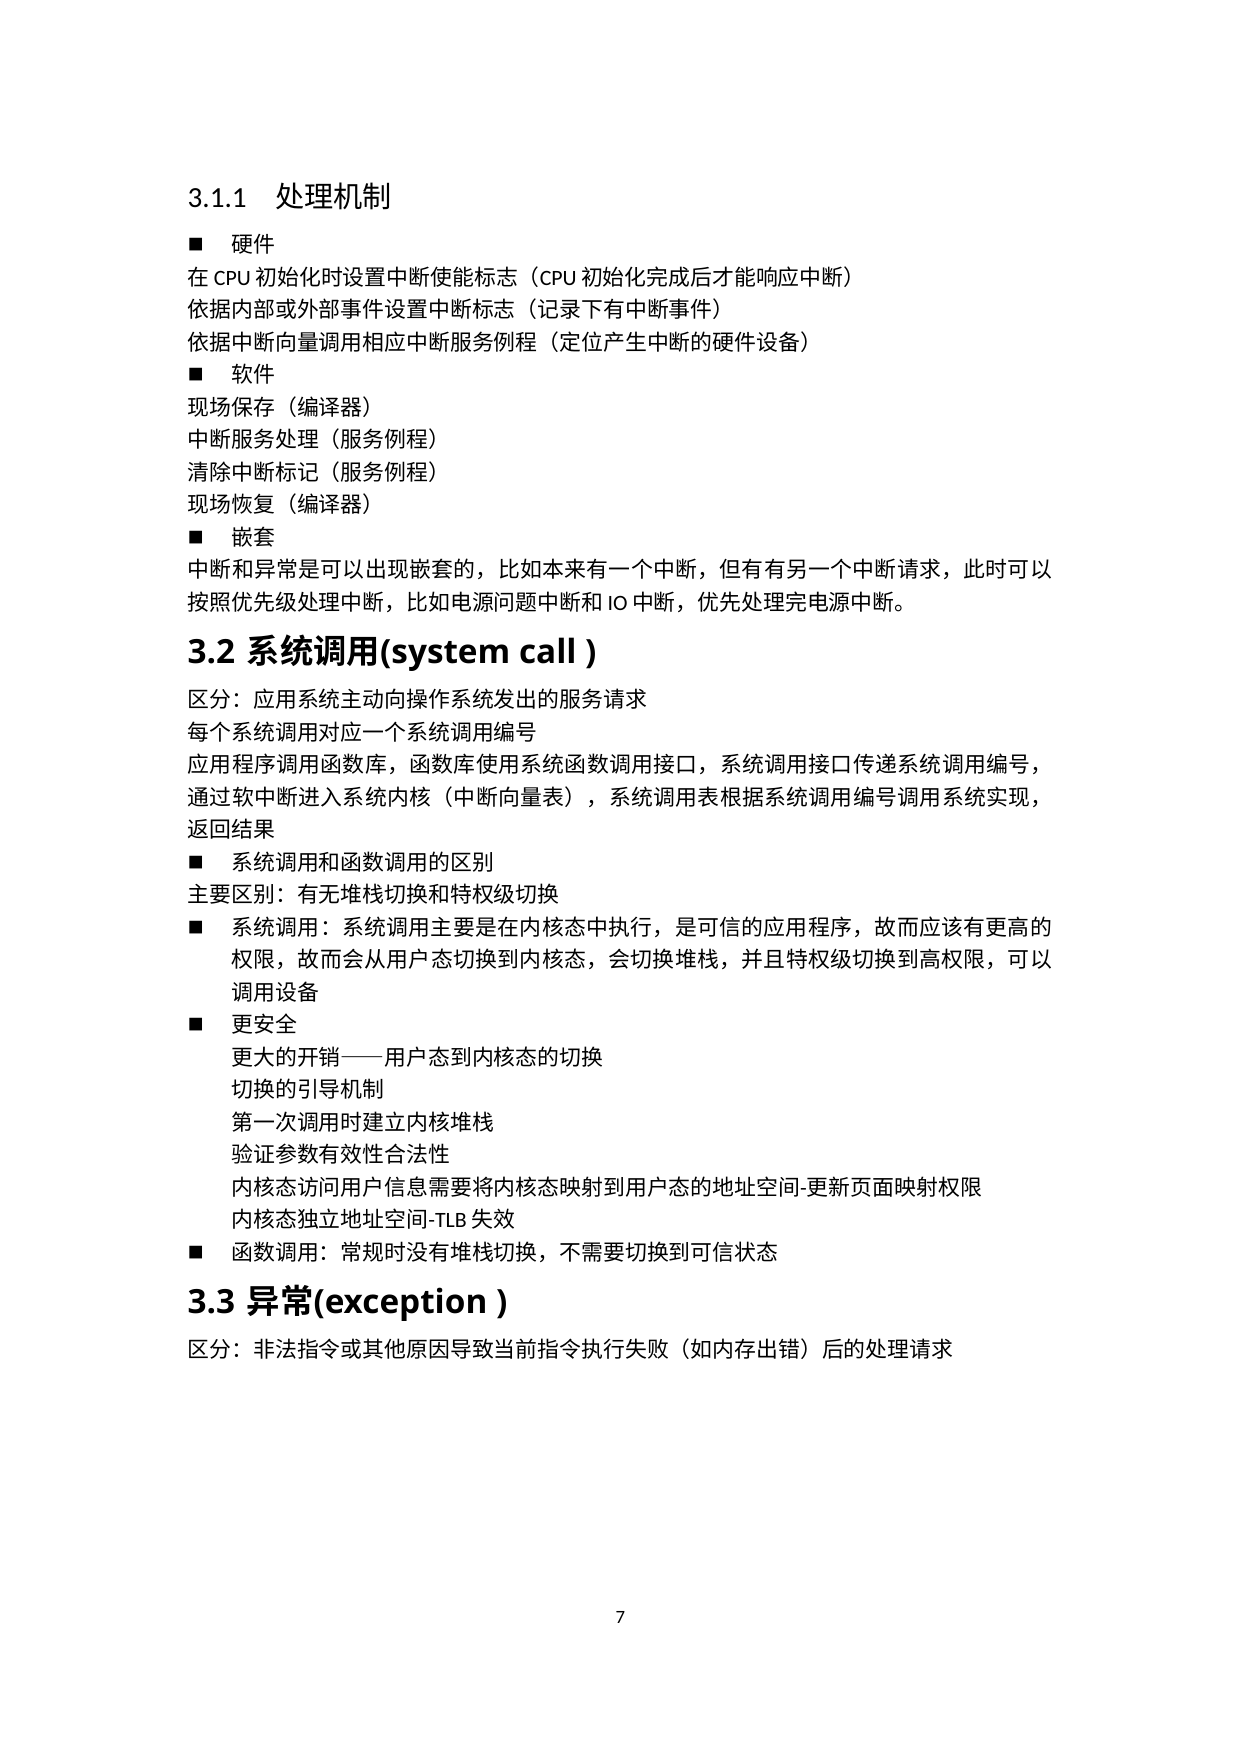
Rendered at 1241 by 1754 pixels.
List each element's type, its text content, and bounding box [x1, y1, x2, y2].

list 函数调用：常规时没有堆栈切换，不需要切换到可信状态 [187, 1234, 1053, 1267]
text 每个系统调用对应一个系统调用编号 [187, 714, 1053, 747]
text 中断服务处理（服务例程） [187, 422, 1053, 454]
list 内核态访问用户信息需要将内核态映射到用户态的地址空间-更新页面映射权限 [231, 1169, 1053, 1202]
text 清除中断标记（服务例程） [187, 454, 1053, 487]
text 中断和异常是可以出现嵌套的，比如本来有一个中断，但有有另一个中断请求，此时可以按照优先级处理中断，比如电源问题中断和IO中断，优先处理完电源中断。 [187, 552, 1053, 617]
list 更安全 [187, 1007, 1053, 1039]
text 现场保存（编译器） [187, 389, 1053, 422]
list 嵌套 [187, 519, 1053, 552]
list 更大的开销——用户态到内核态的切换 [231, 1039, 1053, 1072]
list 硬件 [187, 227, 1053, 259]
list 系统调用：系统调用主要是在内核态中执行，是可信的应用程序，故而应该有更高的权限，故而会从用户态切换到内核态，会切换堆栈，并且特权级切换到高权限，可以调用设备 [187, 909, 1053, 1007]
list 切换的引导机制 [231, 1072, 1053, 1104]
text 依据内部或外部事件设置中断标志（记录下有中断事件） [187, 292, 1053, 324]
text 依据中断向量调用相应中断服务例程（定位产生中断的硬件设备） [187, 324, 1053, 357]
text 应用程序调用函数库，函数库使用系统函数调用接口，系统调用接口传递系统调用编号，通过软中断进入系统内核（中断向量表），系统调用表根据系统调用编号调用系统实现，返回结果 [187, 747, 1053, 844]
text 在CPU初始化时设置中断使能标志（CPU初始化完成后才能响应中断） [187, 259, 1053, 292]
list 第一次调用时建立内核堆栈 [231, 1104, 1053, 1137]
subtitle 异常(exception ) [187, 1267, 1053, 1332]
list 软件 [187, 357, 1053, 389]
subtitle 处理机制 [187, 162, 1053, 227]
list 验证参数有效性合法性 [231, 1137, 1053, 1169]
text 主要区别：有无堆栈切换和特权级切换 [187, 877, 1053, 909]
list 内核态独立地址空间-TLB失效 [231, 1202, 1053, 1234]
subtitle 系统调用(system call ) [187, 617, 1053, 682]
text 区分：应用系统主动向操作系统发出的服务请求 [187, 682, 1053, 714]
text 现场恢复（编译器） [187, 487, 1053, 519]
list 系统调用和函数调用的区别 [187, 844, 1053, 877]
text 区分：非法指令或其他原因导致当前指令执行失败（如内存出错）后的处理请求 [187, 1332, 1053, 1364]
